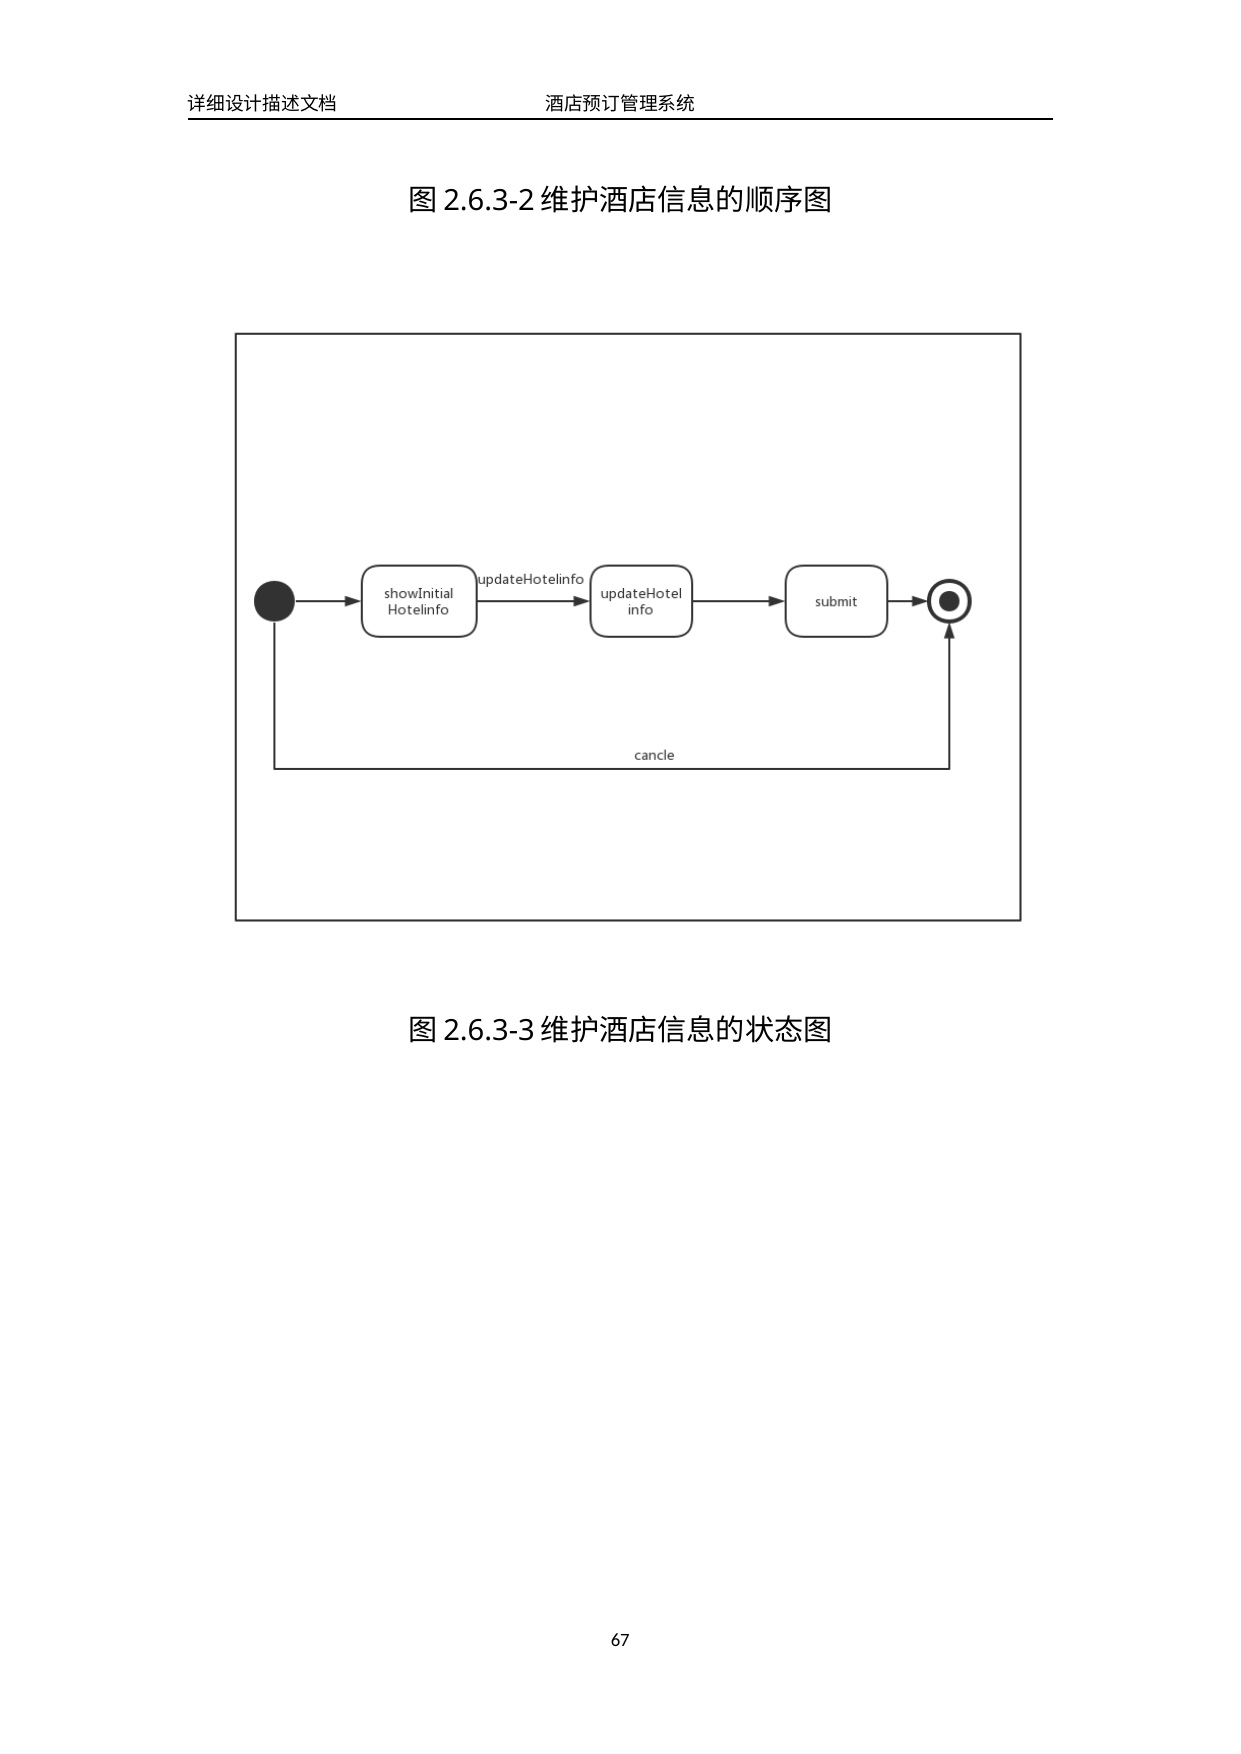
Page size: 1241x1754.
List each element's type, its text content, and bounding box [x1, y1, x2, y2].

subtitle 图2.6.3-2维护酒店信息的顺序图 [187, 164, 1053, 232]
subtitle 图2.6.3-3维护酒店信息的状态图 [187, 994, 1053, 1062]
picture [187, 285, 1053, 953]
